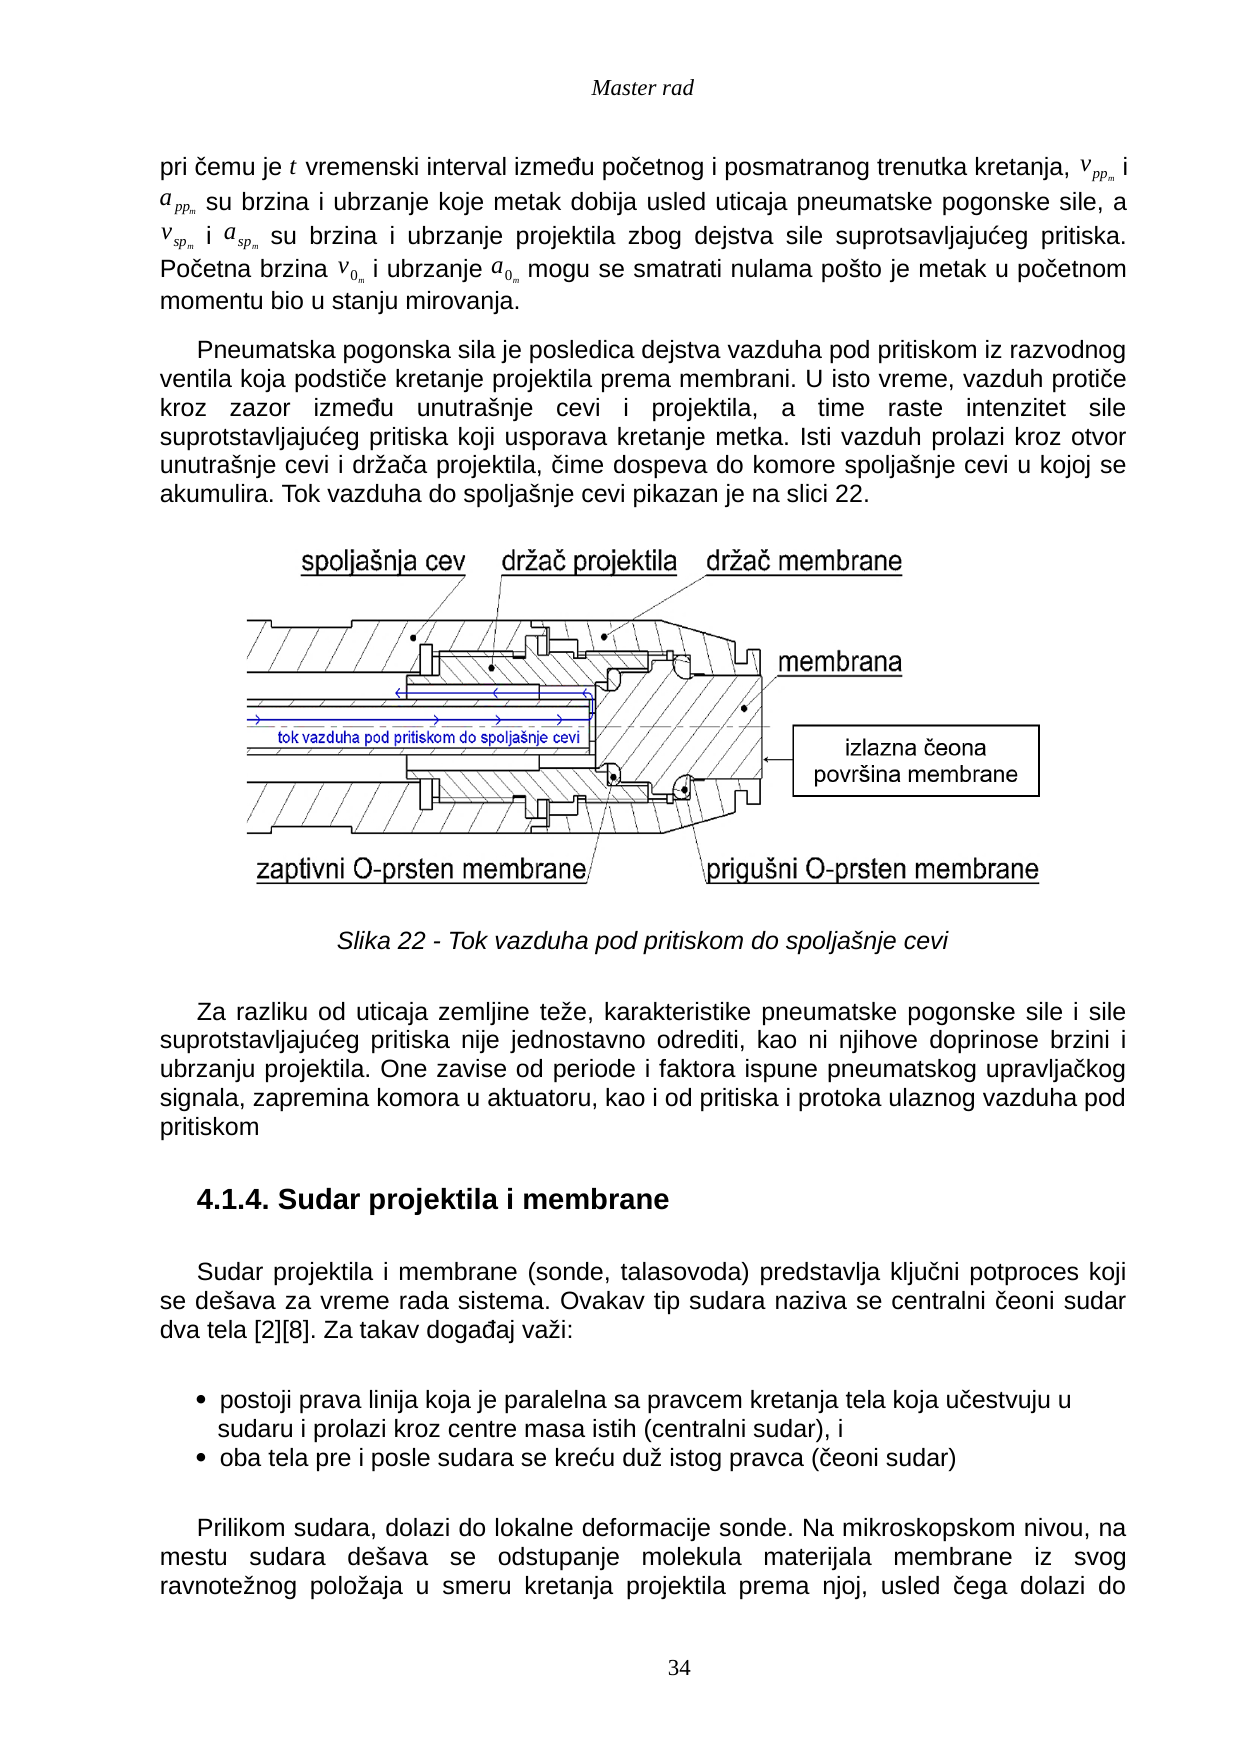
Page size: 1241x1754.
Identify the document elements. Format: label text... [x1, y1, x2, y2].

subtitle Sudar projektila i membrane [159, 1182, 1128, 1215]
text Sudar projektila i membrane (sonde, talasovoda) predstavlja ključni potproces koji se dešava za vreme rada sistema. Ovakav tip sudara naziva se centralni čeoni sudar dva tela [2][8]. Za takav događaj važi: [159, 1257, 1128, 1343]
list oba tela pre i posle sudara se kreću duž istog pravca (čeoni sudar) [159, 1443, 1128, 1471]
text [159, 1513, 1128, 1599]
text Za razliku od uticaja zemljine teže, karakteristike pneumatske pogonske sile i sile suprotstavljajućeg pritiska nije jednostavno odrediti, kao ni njihove doprinose brzini i ubrzanju projektila. One zavise od periode i faktora ispune pneumatskog upravljačkog signala, zapremina komora u aktuatoru, kao i od pritiska i protoka ulaznog vazduha pod pritiskom [159, 996, 1128, 1140]
text Slika 22 - Tok vazduha pod pritiskom do spoljašnje cevi [89, 926, 1199, 955]
text pri čemu je vremenski interval između početnog i posmatranog trenutka kretanja, i su brzina i ubrzanje koje metak dobija usled uticaja pneumatske pogonske sile, a i su brzina i ubrzanje projektila zbog dejstva sile suprotsavljajućeg pritiska. Početna brzina i ubrzanje mogu se smatrati nulama pošto je metak u početnom momentu bio u stanju mirovanja. [159, 150, 1128, 314]
picture [246, 549, 1041, 885]
list postoji prava linija koja je paralelna sa pravcem kretanja tela koja učestvuju u sudaru i prolazi kroz centre masa istih (centralni sudar), i [197, 1385, 1128, 1443]
text Pneumatska pogonska sila je posledica dejstva vazduha pod pritiskom iz razvodnog ventila koja podstiče kretanje projektila prema membrani. U isto vreme, vazduh protiče kroz zazor između unutrašnje cevi i projektila, a time raste intenzitet sile suprotstavljajućeg pritiska koji usporava kretanje metka. Isti vazduh prolazi kroz otvor unutrašnje cevi i držača projektila, čime dospeva do komore spoljašnje cevi u kojoj se akumulira. Tok vazduha do spoljašnje cevi pikazan je na slici 22. [159, 335, 1128, 508]
